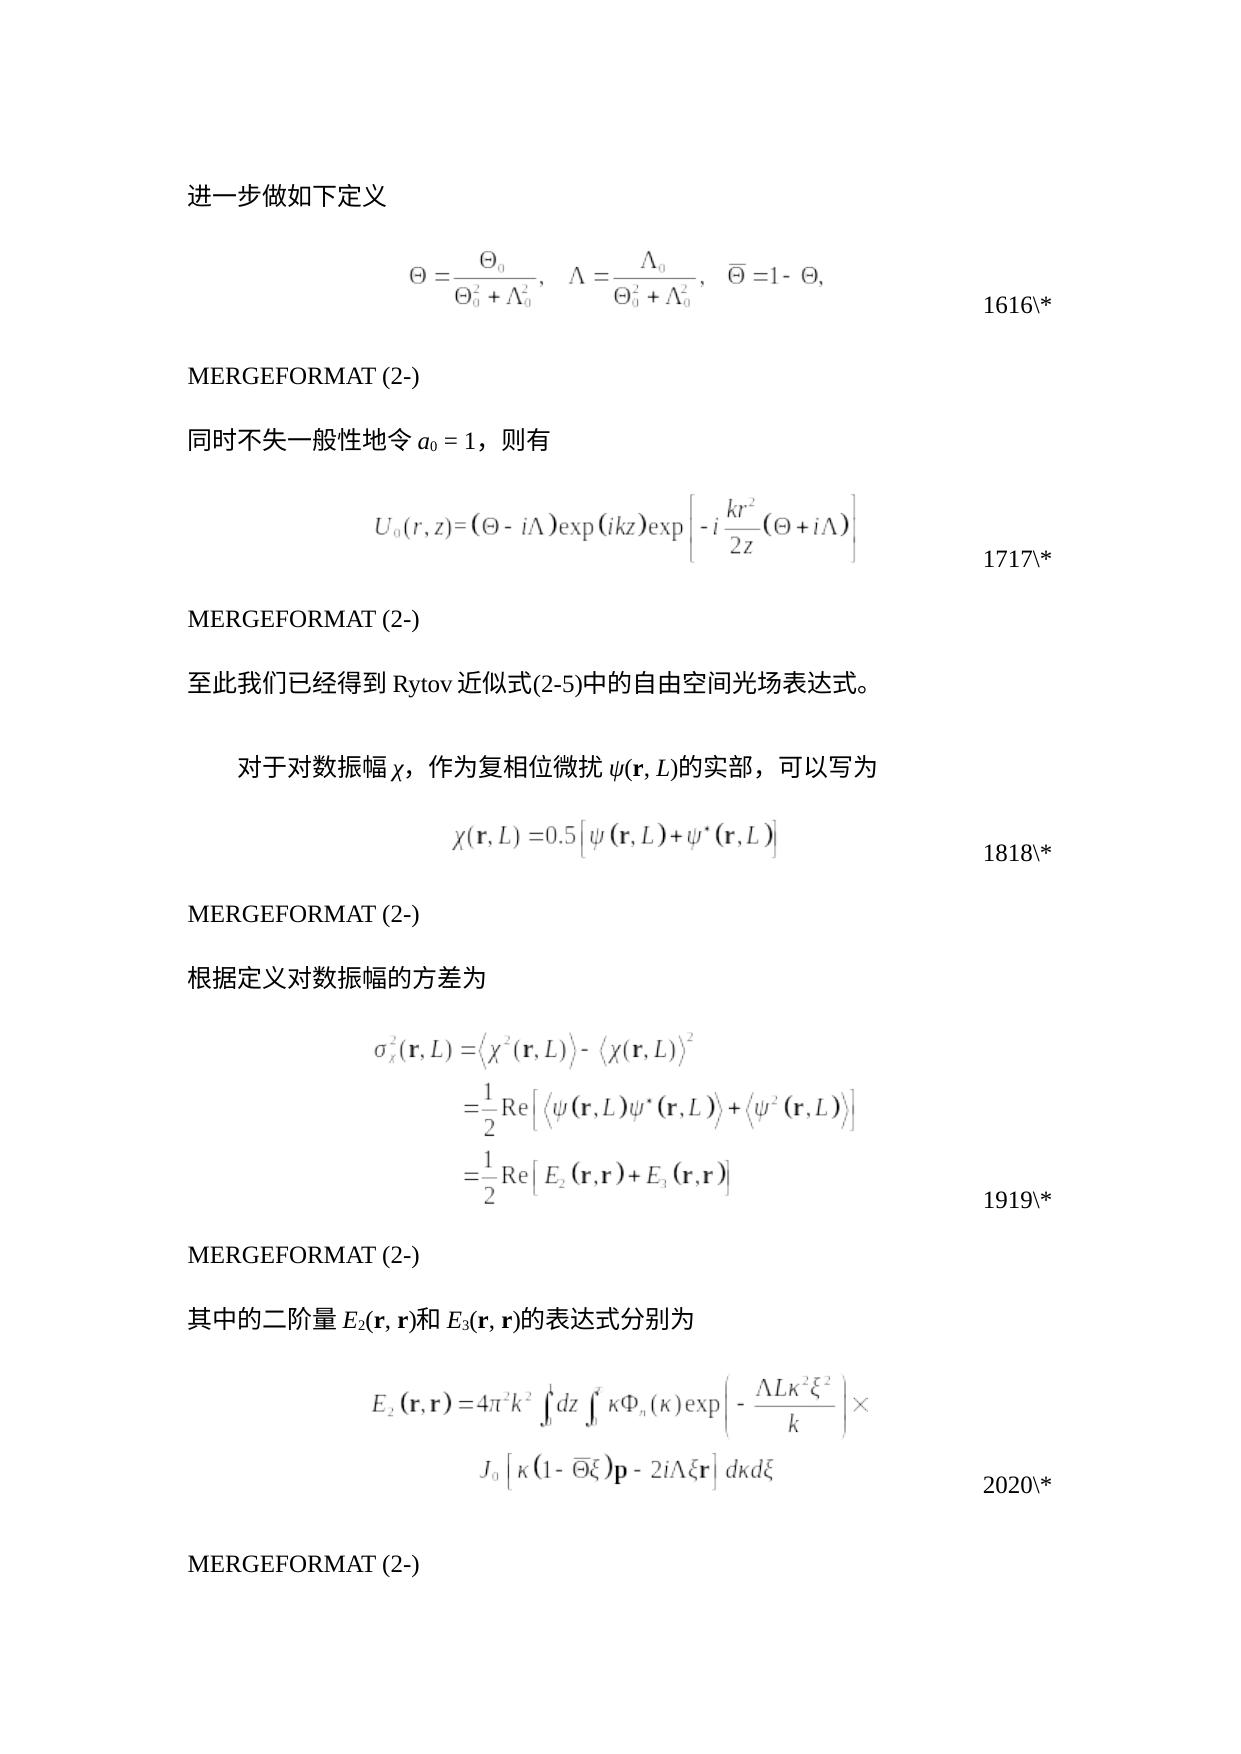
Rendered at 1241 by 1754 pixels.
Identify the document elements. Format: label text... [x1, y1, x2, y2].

text 对于对数振幅χ，作为复相位微扰ψ(r, L)的实部，可以写为 [187, 733, 1053, 798]
text 至此我们已经得到Rytov近似式(2-5)中的自由空间光场表达式。 [187, 649, 1053, 714]
text 根据定义对数振幅的方差为 [187, 944, 1053, 1009]
text 进一步做如下定义 [187, 162, 1053, 227]
text 同时不失一般性地令a0 = 1，则有 [187, 406, 1053, 471]
text 其中的二阶量E2(r, r)和E3(r, r)的表达式分别为 [187, 1285, 1053, 1350]
